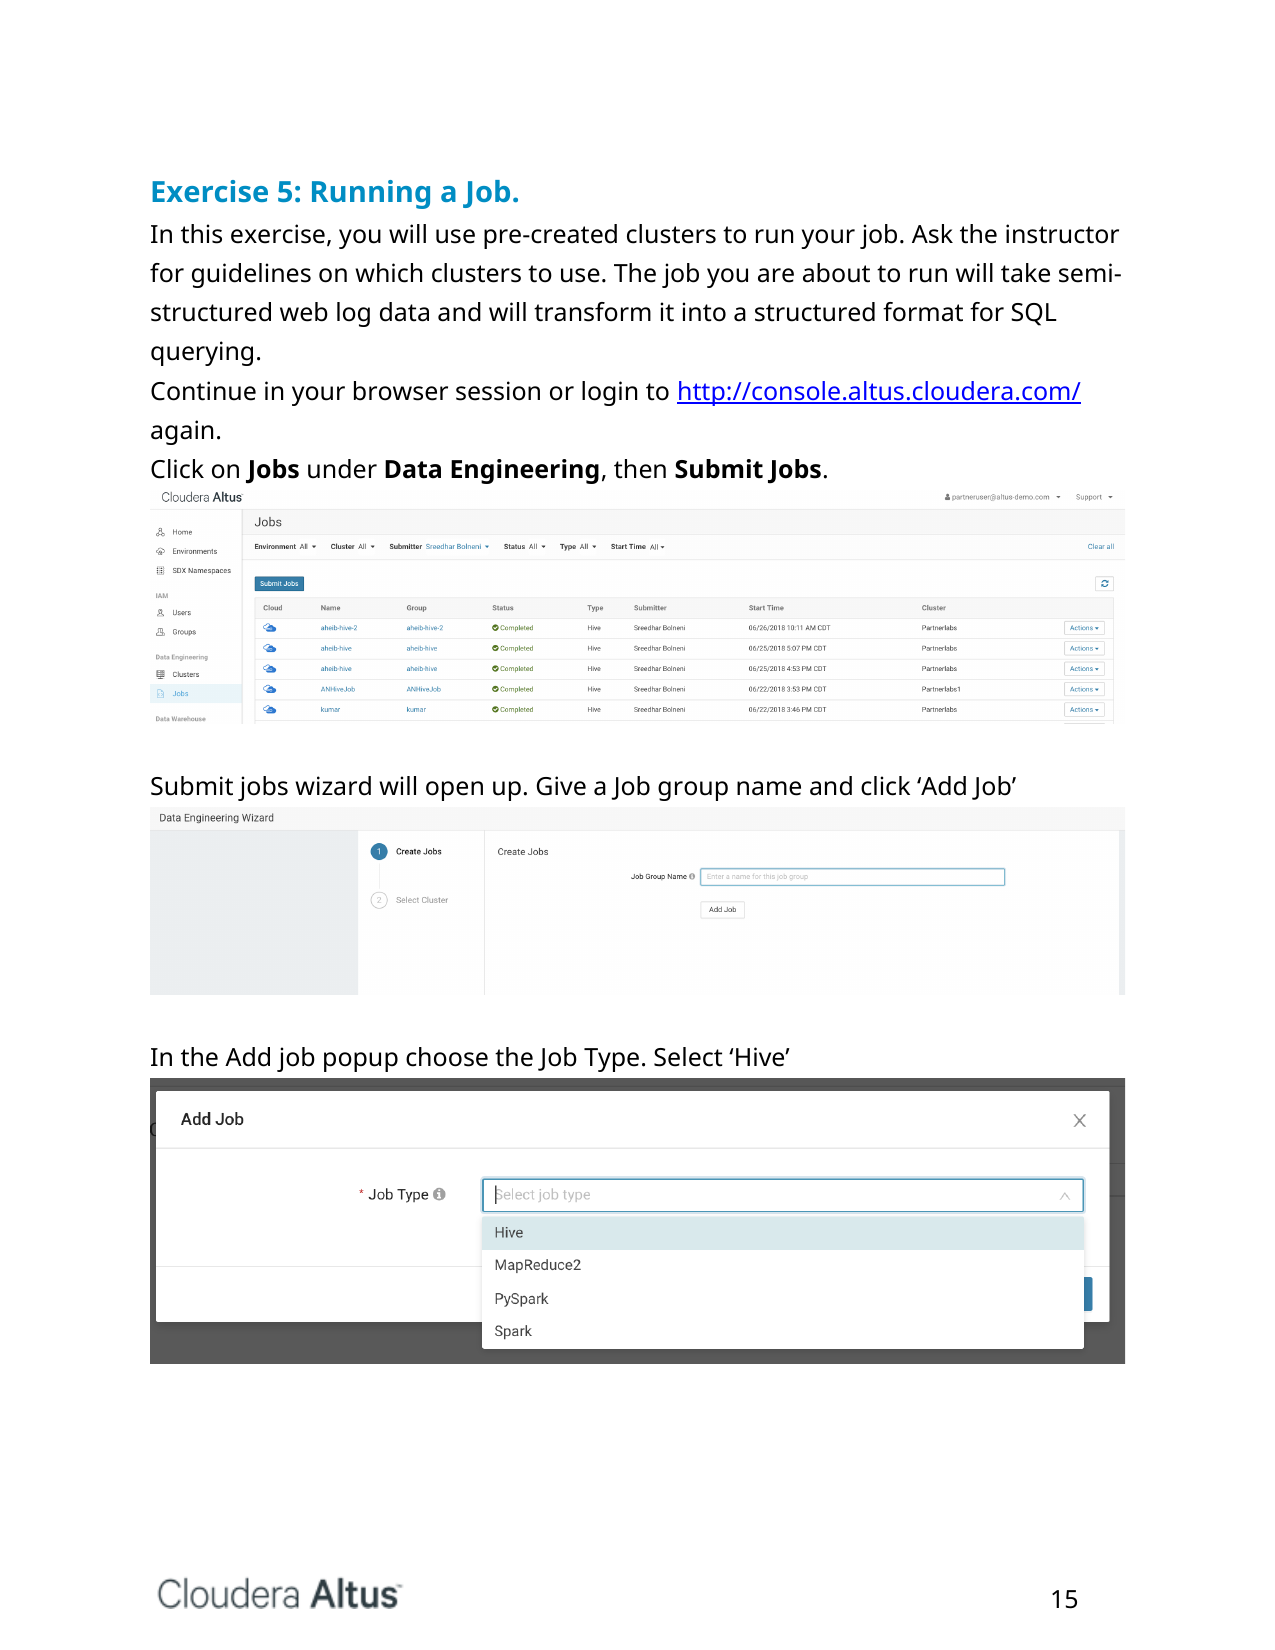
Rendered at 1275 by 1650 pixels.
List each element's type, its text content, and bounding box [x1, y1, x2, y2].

text In this exercise, you will use pre-created clusters to run your job. Ask the instructor for guidelines on which clusters to use. The job you are about to run will take semi-structured web log data and will transform it into a structured format for SQL querying. [150, 216, 1125, 368]
text In the Add job popup choose the Job Type. Select ‘Hive’ [150, 1039, 1125, 1073]
text Continue in your browser session or login to http://console.altus.cloudera.com/ again. [150, 373, 1125, 446]
picture [150, 1572, 413, 1609]
picture [150, 490, 1125, 724]
subtitle Exercise 5: Running a Job. [150, 171, 1125, 211]
picture [150, 807, 1125, 995]
picture [150, 1078, 1125, 1364]
text Submit jobs wizard will open up. Give a Job group name and click ‘Add Job’ [150, 768, 1125, 802]
text Click on Jobs under Data Engineering, then Submit Jobs. [150, 451, 1125, 486]
